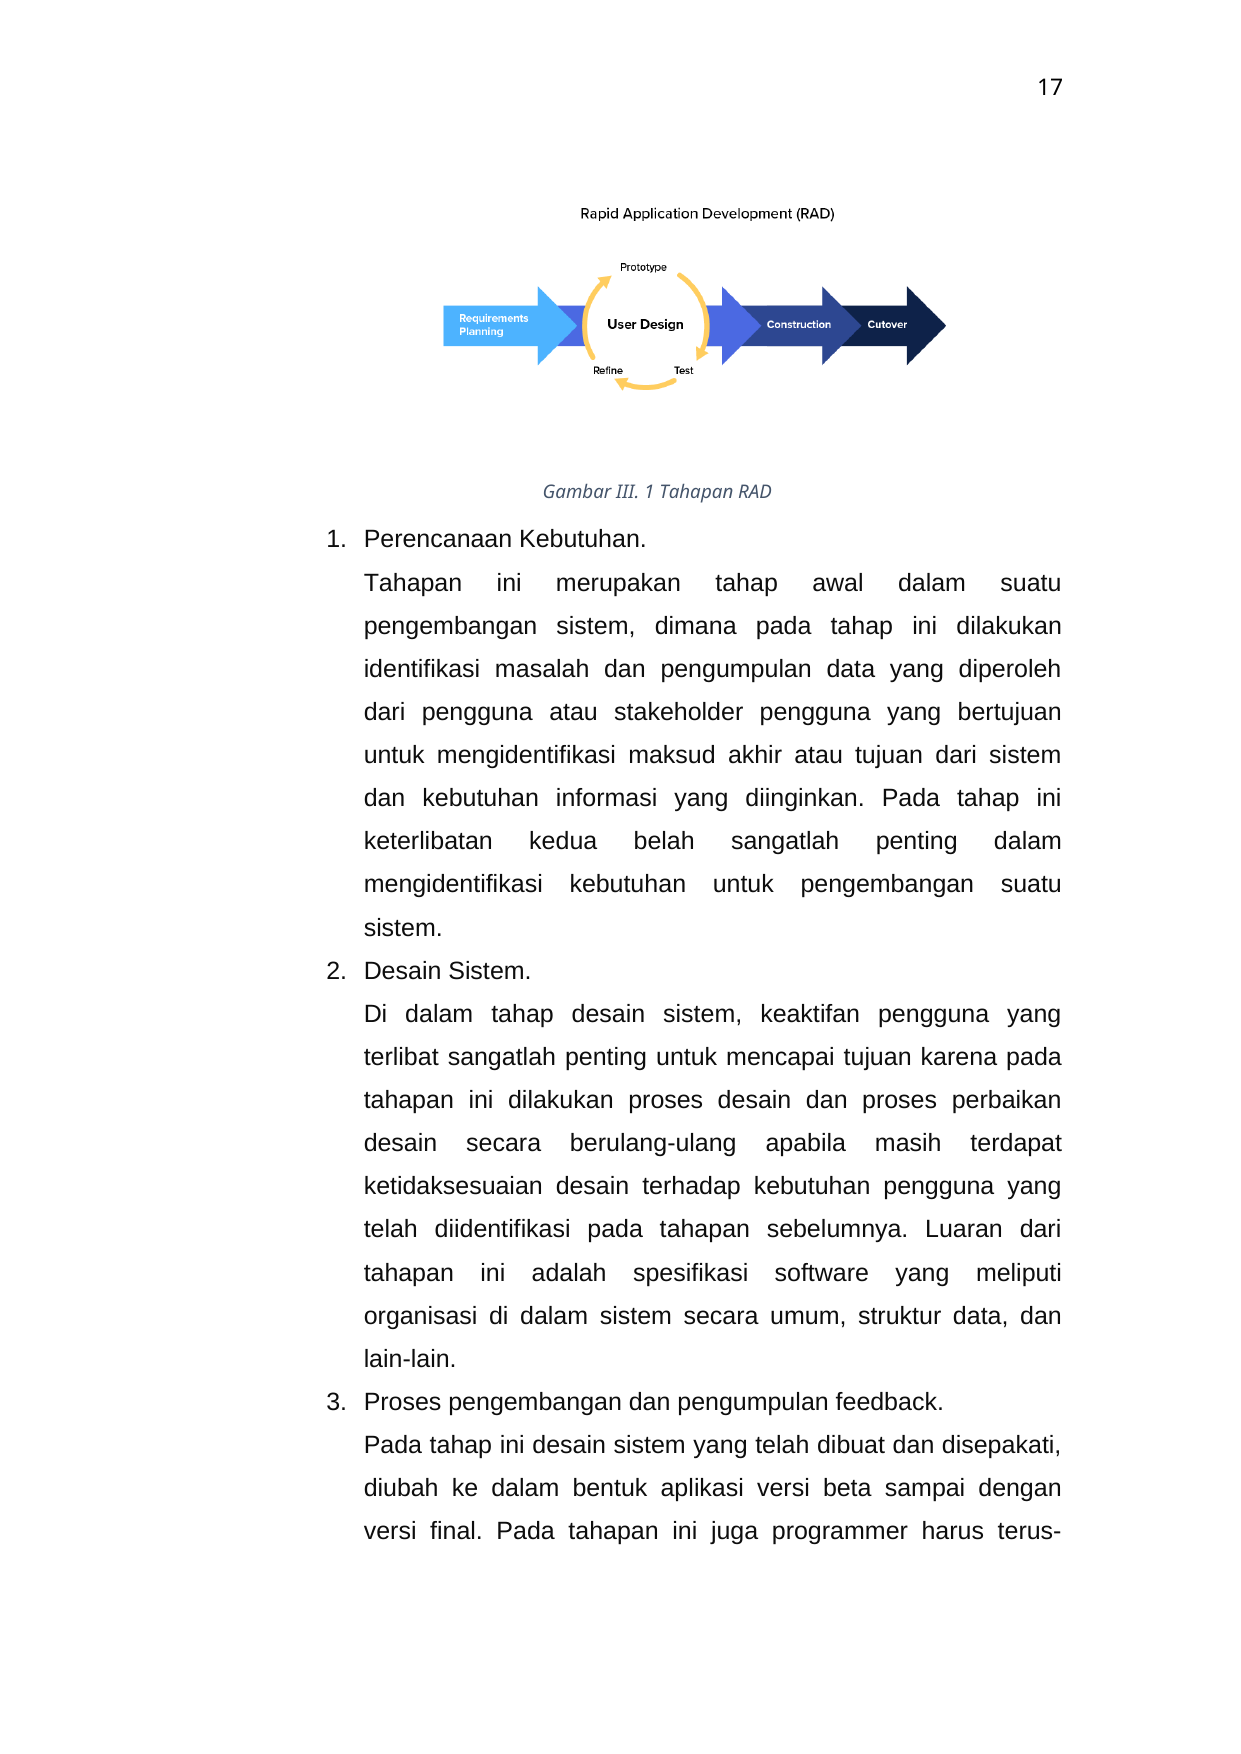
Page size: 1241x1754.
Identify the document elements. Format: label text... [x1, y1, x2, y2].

text Tahapan ini merupakan tahap awal dalam suatu pengembangan sistem, dimana pada tahap ini dilakukan identifikasi masalah dan pengumpulan data yang diperoleh dari pengguna atau stakeholder pengguna yang bertujuan untuk mengidentifikasi maksud akhir atau tujuan dari sistem dan kebutuhan informasi yang diinginkan. Pada tahap ini keterlibatan kedua belah sangatlah penting dalam mengidentifikasi kebutuhan untuk pengembangan suatu sistem. [363, 567, 1063, 941]
text Di dalam tahap desain sistem, keaktifan pengguna yang terlibat sangatlah penting untuk mencapai tujuan karena pada tahapan ini dilakukan proses desain dan proses perbaikan desain secara berulang-ulang apabila masih terdapat ketidaksesuaian desain terhadap kebutuhan pengguna yang telah diidentifikasi pada tahapan sebelumnya. Luaran dari tahapan ini adalah spesifikasi software yang meliputi organisasi di dalam sistem secara umum, struktur data, dan lain-lain. [363, 999, 1063, 1372]
text Gambar III. 1 Tahapan RAD [251, 478, 1063, 503]
picture [426, 177, 963, 461]
list Perencanaan Kebutuhan. [326, 524, 1063, 553]
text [363, 1430, 1063, 1545]
list Proses pengembangan dan pengumpulan feedback. [326, 1387, 1063, 1416]
list Desain Sistem. [326, 956, 1063, 984]
